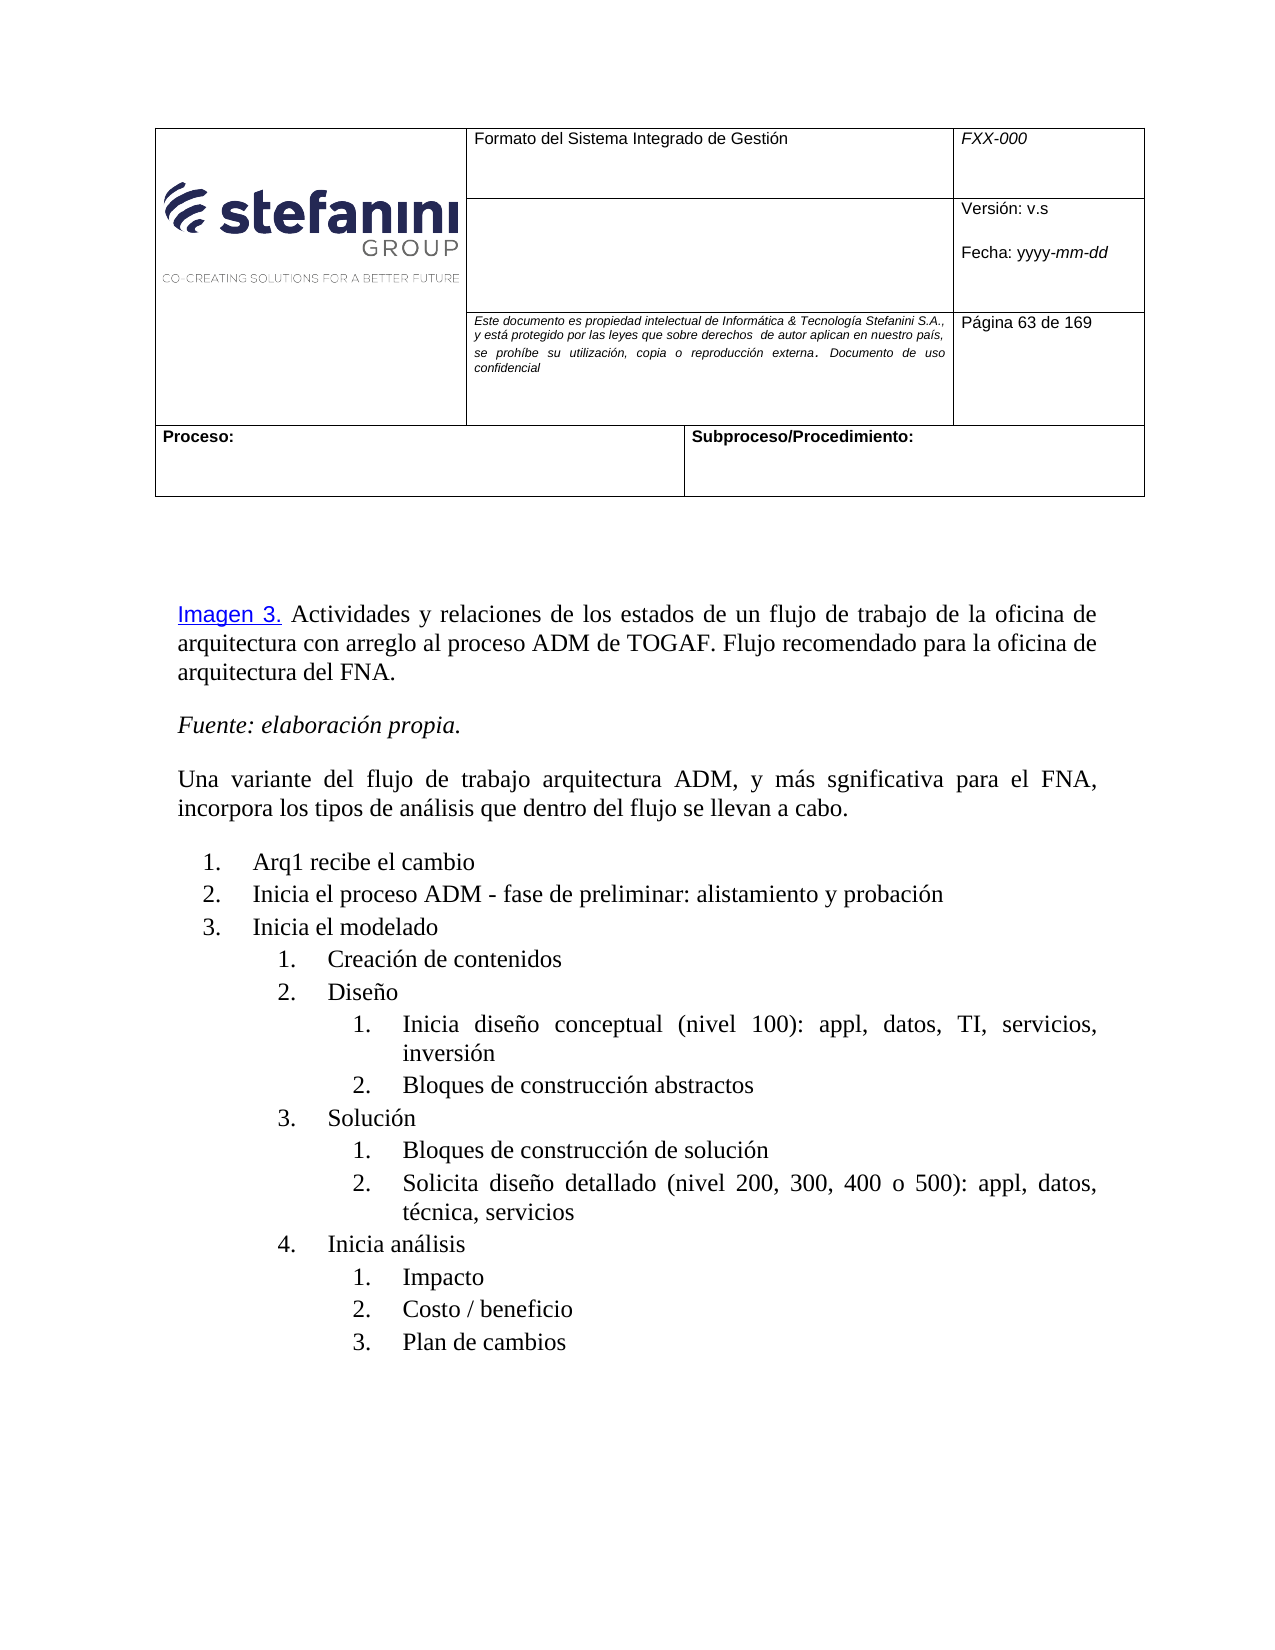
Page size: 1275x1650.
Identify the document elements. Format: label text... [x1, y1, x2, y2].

list Bloques de construcción abstractos [352, 1071, 1098, 1099]
text Imagen 3. Actividades y relaciones de los estados de un flujo de trabajo de la oficina de arquitectura con arreglo al proceso ADM de TOGAF. Flujo recomendado para la oficina de arquitectura del FNA. [177, 599, 1098, 686]
picture [162, 182, 460, 286]
list Inicia el modelado [202, 912, 1098, 941]
list Arq1 recibe el cambio [202, 847, 1098, 876]
list Solicita diseño detallado (nivel 200, 300, 400 o 500): appl, datos, técnica, servicios [352, 1168, 1098, 1226]
list Impacto [352, 1262, 1098, 1291]
list Creación de contenidos [277, 944, 1098, 973]
text Una variante del flujo de trabajo arquitectura ADM, y más sgnificativa para el FNA, incorpora los tipos de análisis que dentro del flujo se llevan a cabo. [177, 764, 1098, 822]
list Bloques de construcción de solución [352, 1136, 1098, 1164]
list Diseño [277, 977, 1098, 1006]
list Costo / beneficio [352, 1294, 1098, 1323]
list Plan de cambios [352, 1327, 1098, 1356]
list Inicia el proceso ADM - fase de preliminar: alistamiento y probación [202, 879, 1098, 908]
list Solución [277, 1103, 1098, 1132]
list Inicia análisis [277, 1229, 1098, 1258]
text Fuente: elaboración propia. [177, 711, 1098, 739]
list Inicia diseño conceptual (nivel 100): appl, datos, TI, servicios, inversión [352, 1009, 1098, 1067]
